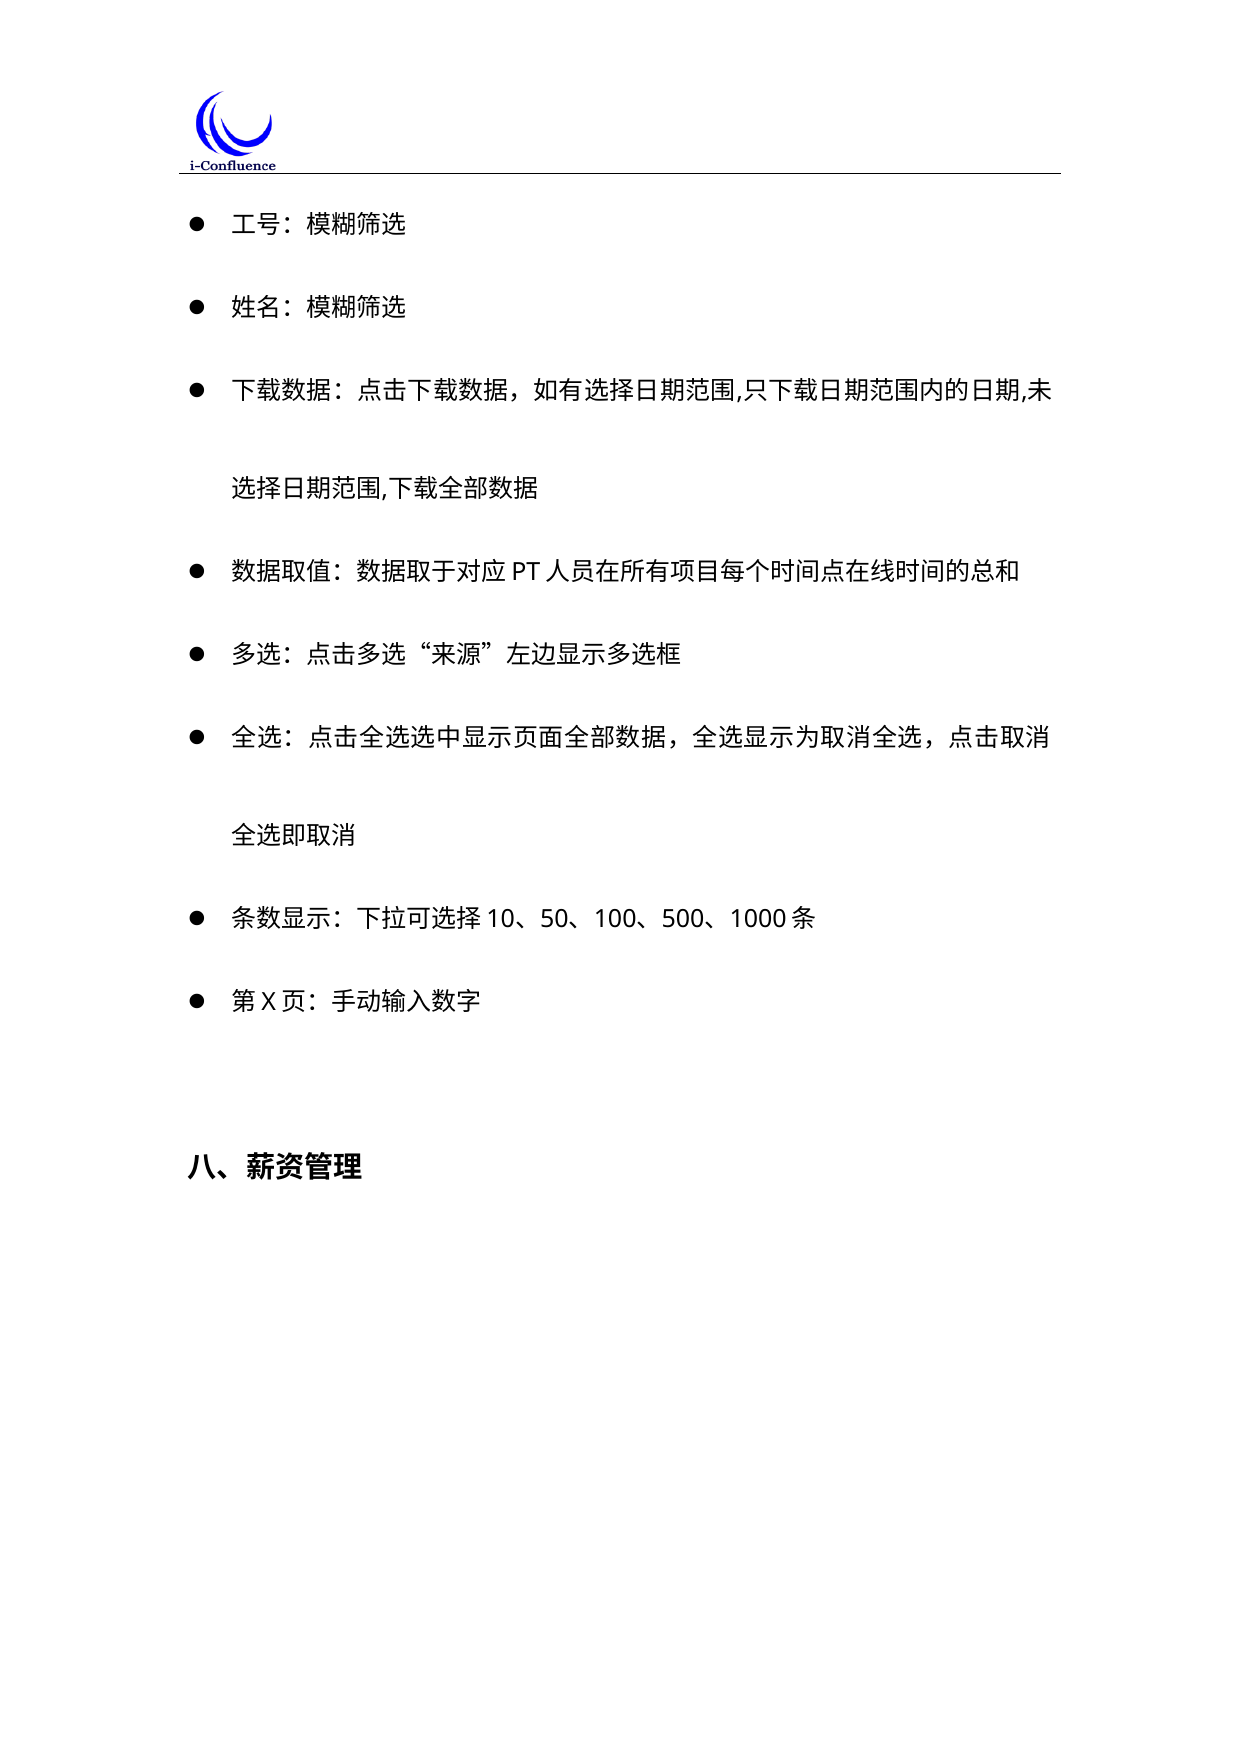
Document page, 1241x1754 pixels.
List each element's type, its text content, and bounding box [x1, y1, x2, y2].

list 第X页：手动输入数字 [187, 967, 1053, 1032]
list 数据取值：数据取于对应PT人员在所有项目每个时间点在线时间的总和 [187, 537, 1053, 602]
list 全选：点击全选选中显示页面全部数据，全选显示为取消全选，点击取消全选即取消 [187, 703, 1053, 866]
list 下载数据：点击下载数据，如有选择日期范围,只下载日期范围内的日期,未选择日期范围,下载全部数据 [187, 356, 1053, 519]
list 姓名：模糊筛选 [187, 273, 1053, 338]
list 多选：点击多选“来源”左边显示多选框 [187, 620, 1053, 685]
list 工号：模糊筛选 [187, 190, 1053, 255]
list 条数显示：下拉可选择10、50、100、500、1000条 [187, 884, 1053, 949]
picture [187, 90, 279, 171]
list 薪资管理 [187, 1132, 1053, 1197]
